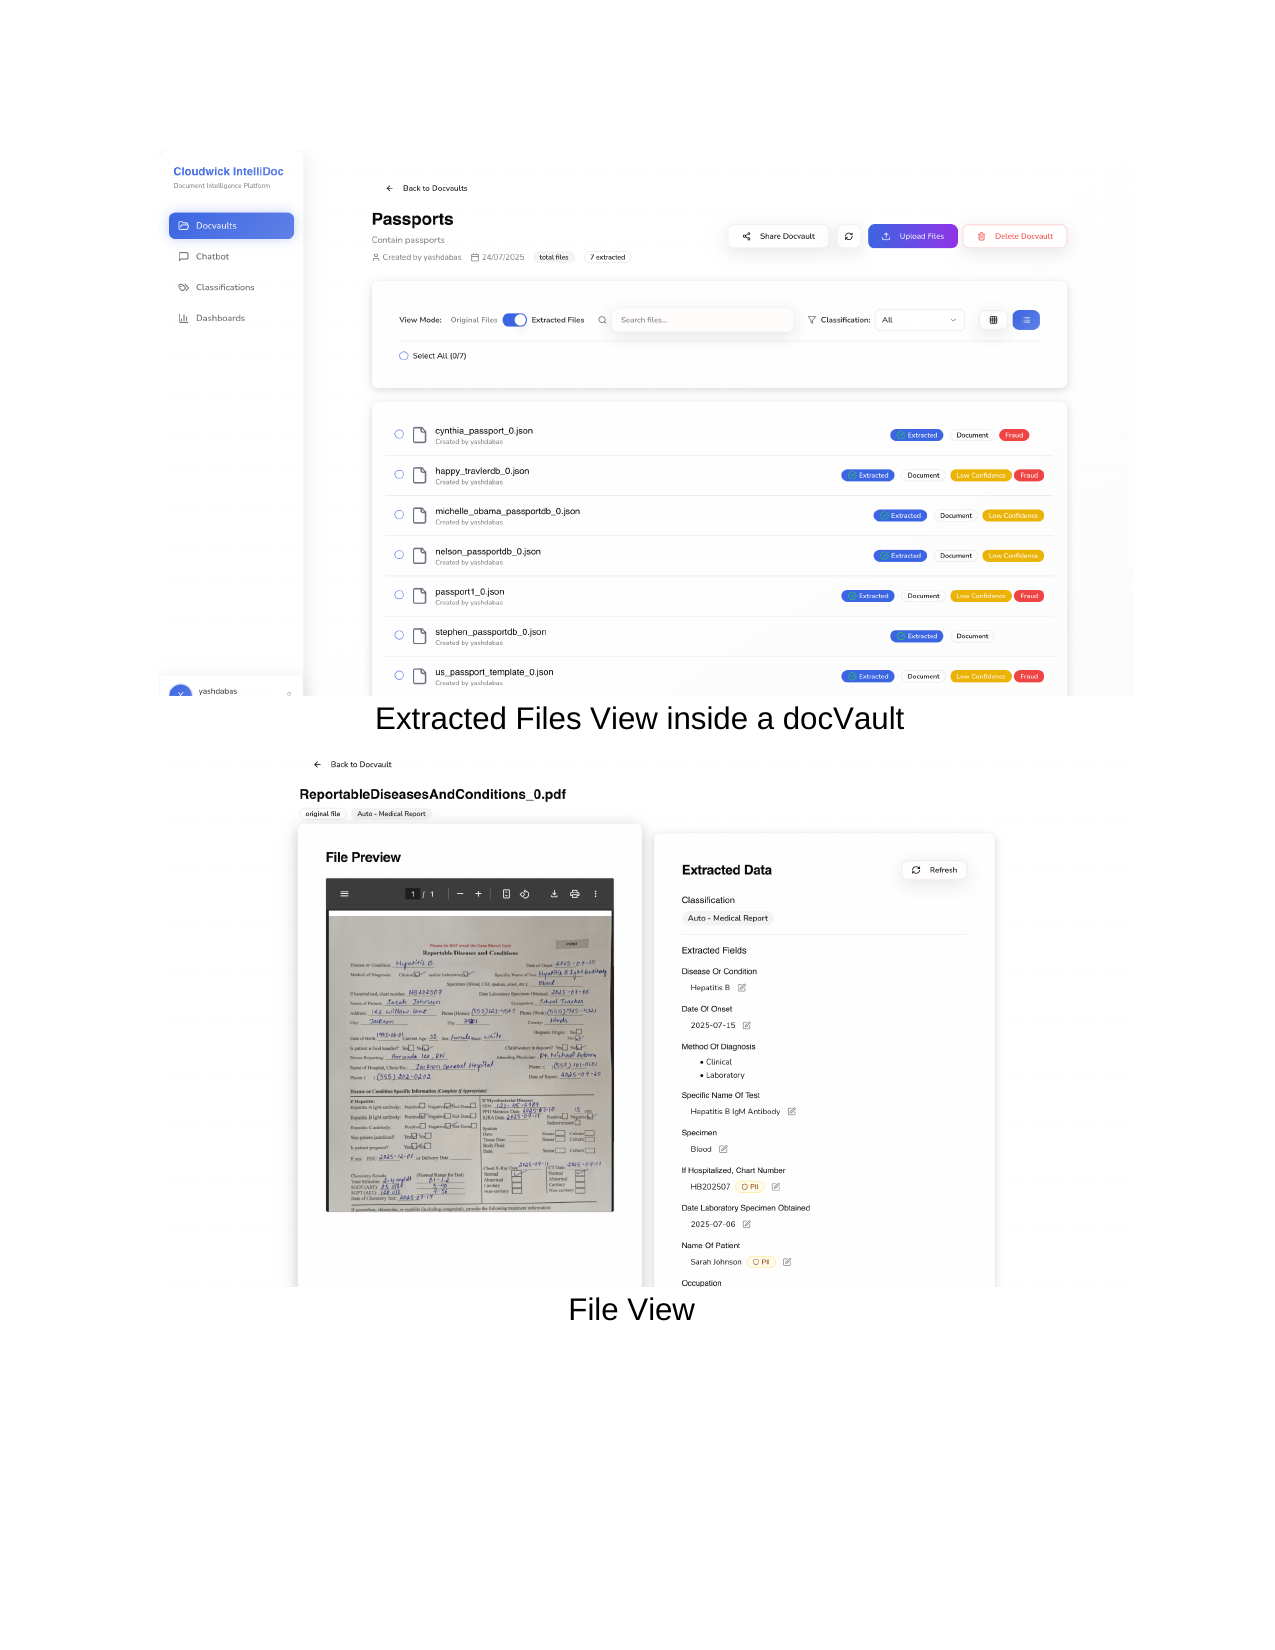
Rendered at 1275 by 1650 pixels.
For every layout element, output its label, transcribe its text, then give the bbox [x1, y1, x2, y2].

picture [159, 150, 1135, 696]
text File View [150, 1291, 1125, 1327]
text Extracted Files View inside a docVault [150, 700, 1125, 736]
picture [159, 741, 1135, 1287]
